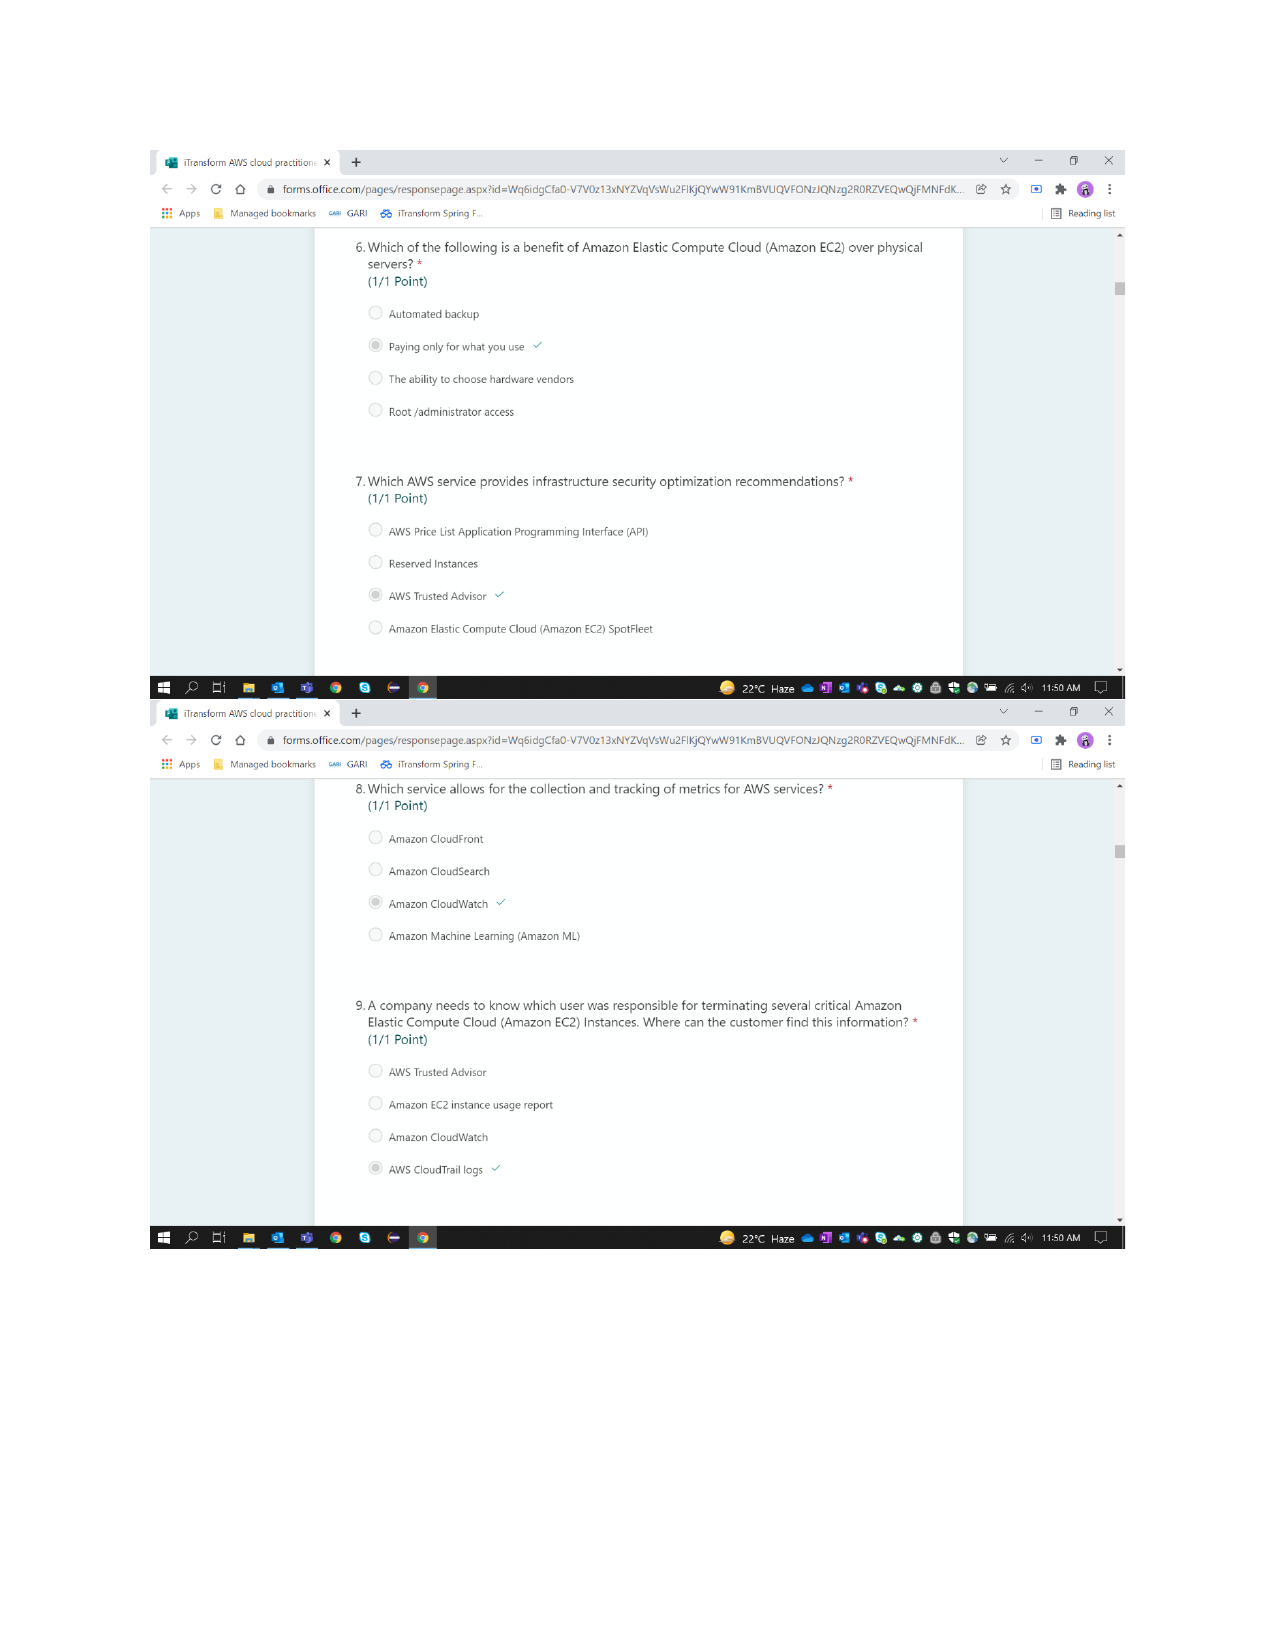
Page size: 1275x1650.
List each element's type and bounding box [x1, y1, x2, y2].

picture [150, 700, 1125, 1249]
picture [150, 150, 1125, 699]
